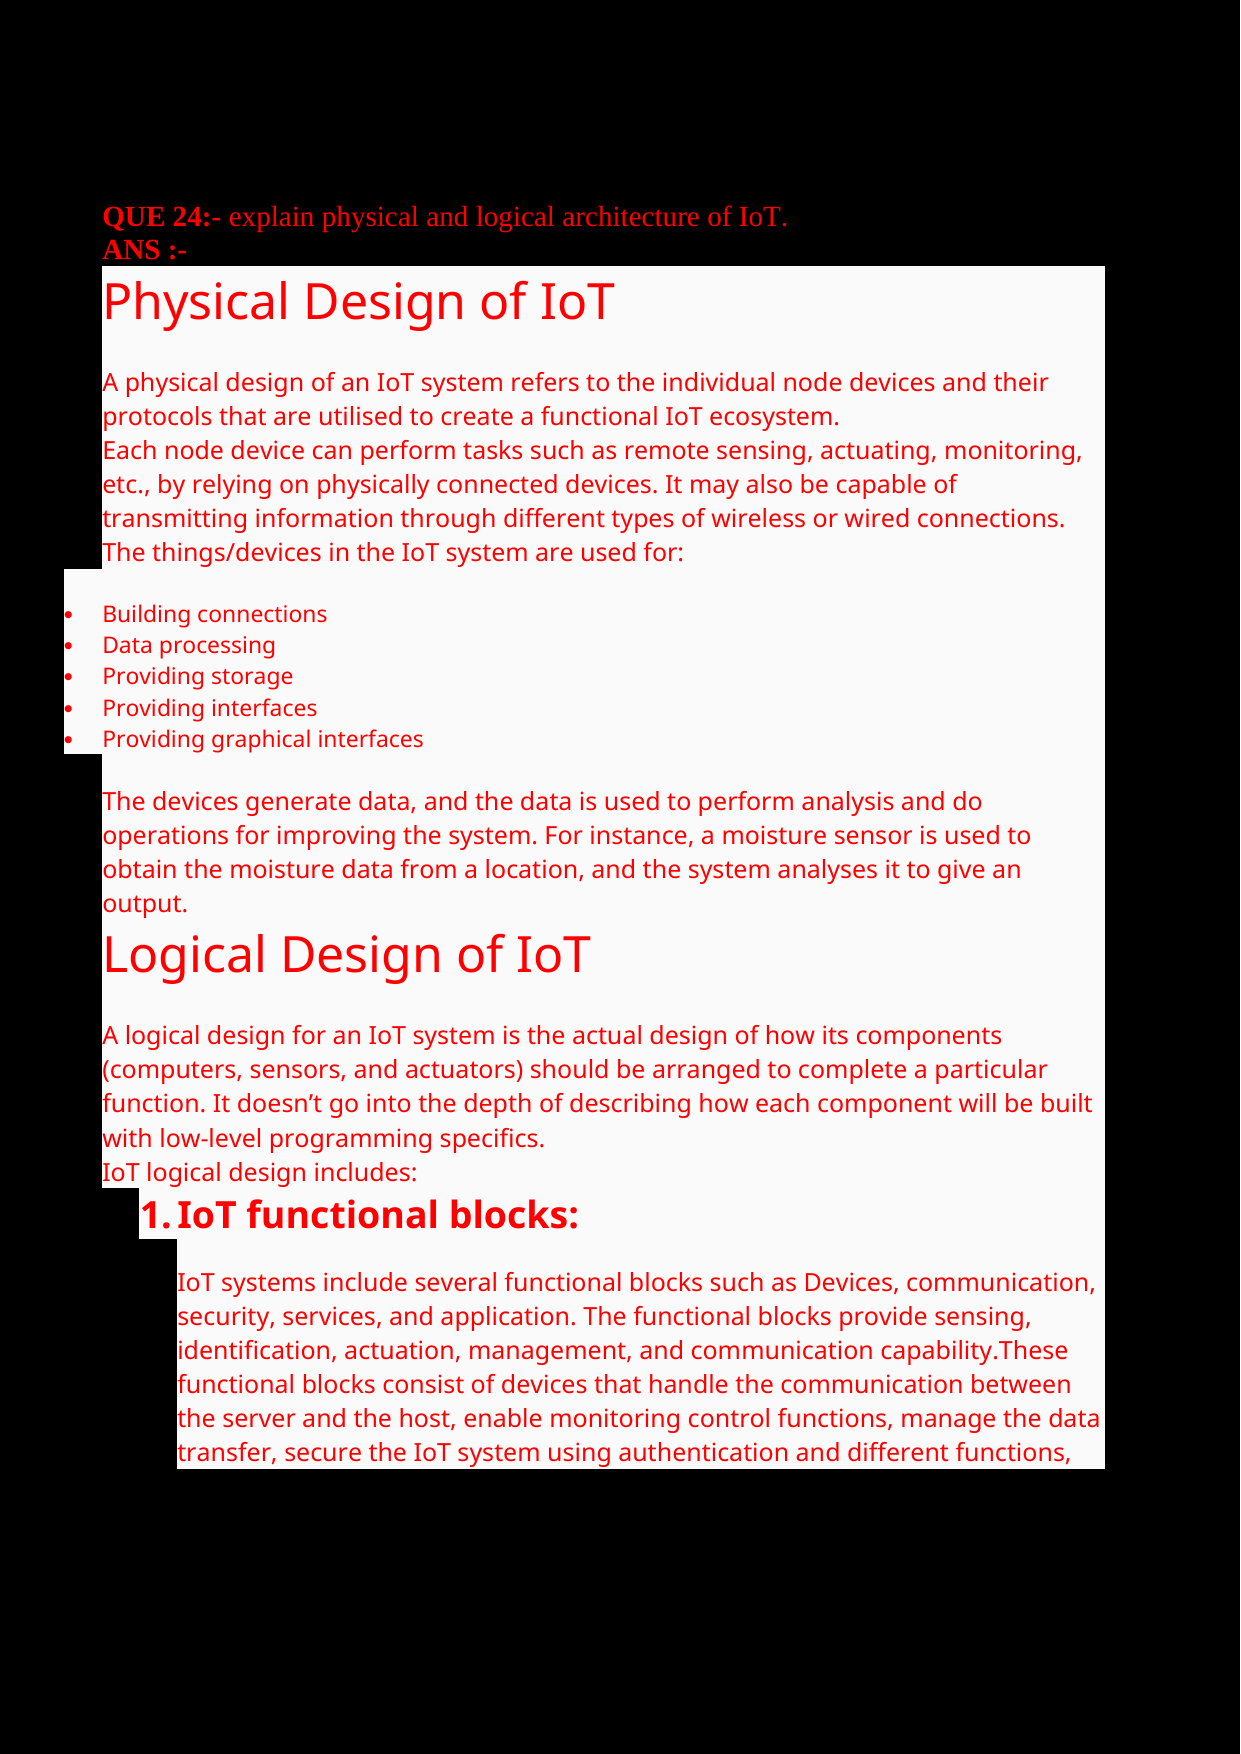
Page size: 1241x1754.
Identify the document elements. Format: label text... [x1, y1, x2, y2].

text IoT logical design includes: [102, 1154, 1105, 1188]
list Data processing [64, 629, 1105, 660]
text Each node device can perform tasks such as remote sensing, actuating, monitoring, etc., by relying on physically connected devices. It may also be capable of transmitting information through different types of wireless or wired connections. [102, 432, 1105, 534]
subtitle Physical Design of IoT [102, 266, 1105, 334]
text A physical design of an IoT system refers to the individual node devices and their protocols that are utilised to create a functional IoT ecosystem. [102, 364, 1105, 432]
list Providing graphical interfaces [64, 723, 1105, 754]
subtitle IoT functional blocks: [139, 1188, 1105, 1239]
text QUE 24:- explain physical and logical architecture of IoT. [102, 199, 1105, 232]
list Providing interfaces [64, 692, 1105, 723]
list Building connections [64, 598, 1105, 629]
list Providing storage [64, 660, 1105, 692]
text ANS :- [102, 232, 1105, 266]
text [177, 1264, 1105, 1469]
text A logical design for an IoT system is the actual design of how its components (computers, sensors, and actuators) should be arranged to complete a particular function. It doesn’t go into the depth of describing how each component will be built with low-level programming specifics. [102, 1018, 1105, 1154]
text The things/devices in the IoT system are used for: [102, 534, 1105, 569]
text The devices generate data, and the data is used to perform analysis and do operations for improving the system. For instance, a moisture sensor is used to obtain the moisture data from a location, and the system analyses it to give an output. [102, 783, 1105, 919]
subtitle Logical Design of IoT [102, 919, 1105, 988]
